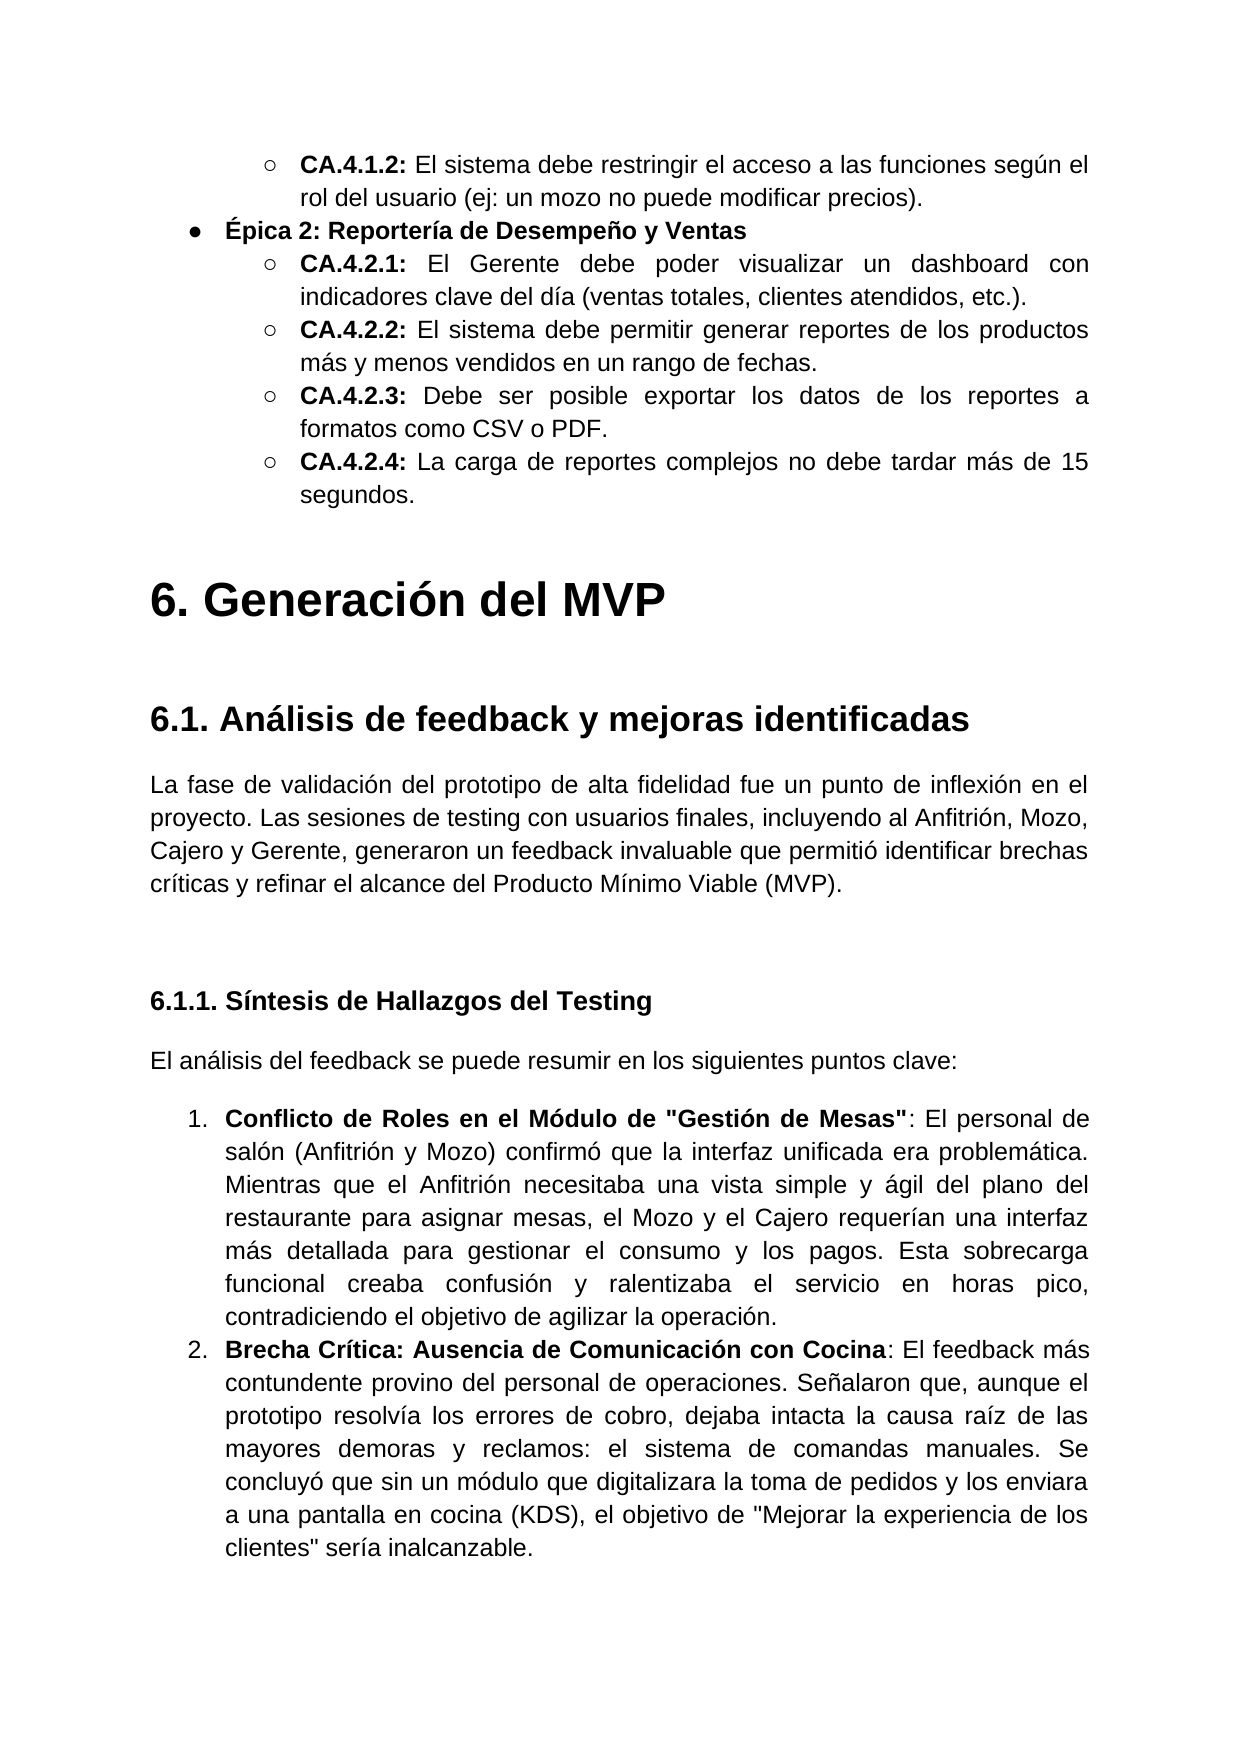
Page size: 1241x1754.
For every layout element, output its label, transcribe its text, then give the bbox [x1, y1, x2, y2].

list CA.4.2.3: Debe ser posible exportar los datos de los reportes a formatos como CSV o PDF. [262, 381, 1090, 443]
list CA.4.2.4: La carga de reportes complejos no debe tardar más de 15 segundos. [262, 447, 1090, 509]
list Conflicto de Roles en el Módulo de "Gestión de Mesas": El personal de salón (Anfitrión y Mozo) confirmó que la interfaz unificada era problemática. Mientras que el Anfitrión necesitaba una vista simple y ágil del plano del restaurante para asignar mesas, el Mozo y el Cajero requerían una interfaz más detallada para gestionar el consumo y los pagos. Esta sobrecarga funcional creaba confusión y ralentizaba el servicio en horas pico, contradiciendo el objetivo de agilizar la operación. [187, 1104, 1090, 1331]
text El análisis del feedback se puede resumir en los siguientes puntos clave: [150, 1046, 1090, 1074]
text 6. Generación del MVP [150, 571, 1090, 626]
list Brecha Crítica: Ausencia de Comunicación con Cocina: El feedback más contundente provino del personal de operaciones. Señalaron que, aunque el prototipo resolvía los errores de cobro, dejaba intacta la causa raíz de las mayores demoras y reclamos: el sistema de comandas manuales. Se concluyó que sin un módulo que digitalizara la toma de pedidos y los enviara a una pantalla en cocina (KDS), el objetivo de "Mejorar la experiencia de los clientes" sería inalcanzable. [187, 1335, 1090, 1562]
list CA.4.2.1: El Gerente debe poder visualizar un dashboard con indicadores clave del día (ventas totales, clientes atendidos, etc.). [262, 249, 1090, 311]
text 6.1. Análisis de feedback y mejoras identificadas [150, 698, 1090, 739]
subtitle 6.1.1. Síntesis de Hallazgos del Testing [150, 985, 1090, 1016]
list Épica 2: Reportería de Desempeño y Ventas [187, 216, 1090, 245]
text La fase de validación del prototipo de alta fidelidad fue un punto de inflexión en el proyecto. Las sesiones de testing con usuarios finales, incluyendo al Anfitrión, Mozo, Cajero y Gerente, generaron un feedback invaluable que permitió identificar brechas críticas y refinar el alcance del Producto Mínimo Viable (MVP). [150, 770, 1090, 897]
list CA.4.1.2: El sistema debe restringir el acceso a las funciones según el rol del usuario (ej: un mozo no puede modificar precios). [262, 150, 1090, 212]
list CA.4.2.2: El sistema debe permitir generar reportes de los productos más y menos vendidos en un rango de fechas. [262, 315, 1090, 377]
